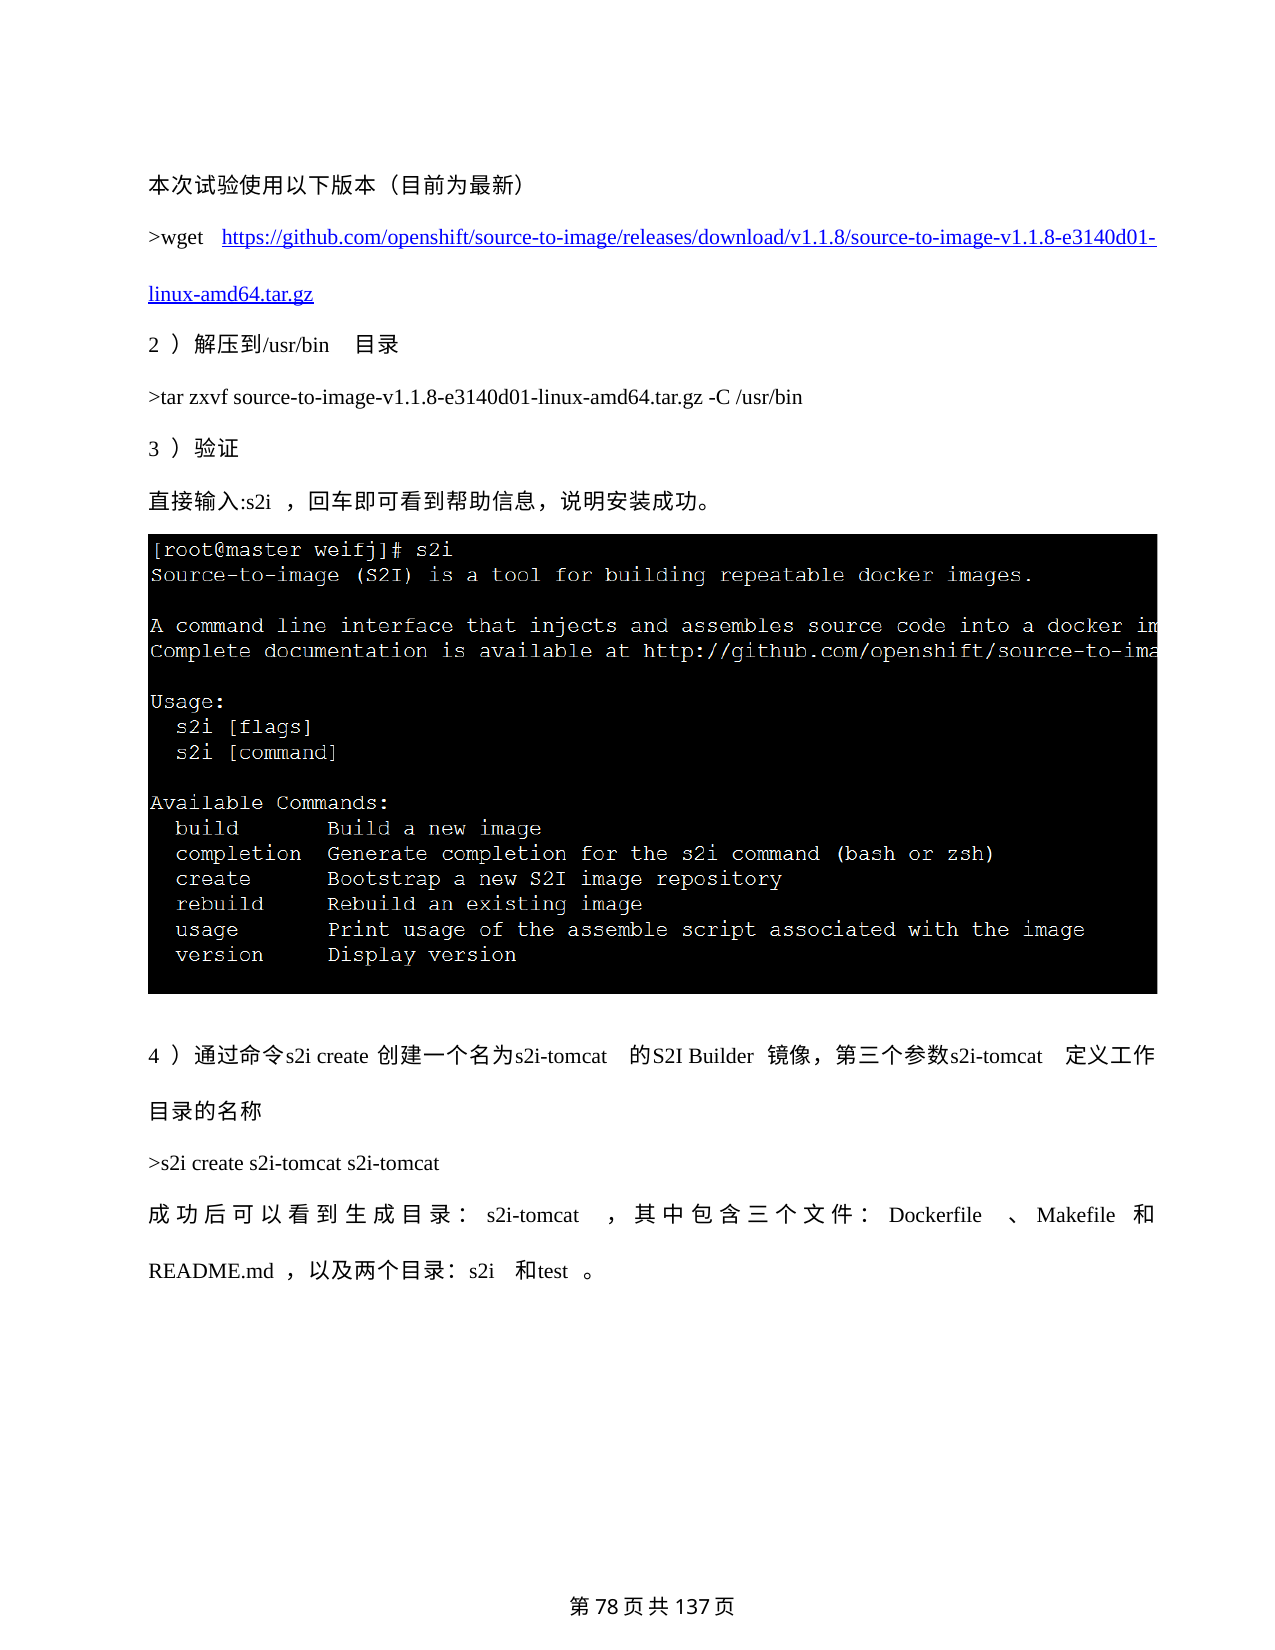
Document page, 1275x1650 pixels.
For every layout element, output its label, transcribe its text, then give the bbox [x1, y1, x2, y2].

text 直接输入:s2i，回车即可看到帮助信息，说明安装成功。 [148, 481, 1156, 519]
text >s2i create s2i-tomcat s2i-tomcat [148, 1144, 1156, 1182]
text 2）解压到/usr/bin 目录 [148, 324, 1156, 362]
text >wget https://github.com/openshift/source-to-image/releases/download/v1.1.8/source-to-image-v1.1.8-e3140d01-linux-amd64.tar.gz [148, 218, 1156, 312]
text 本次试验使用以下版本（目前为最新） [148, 165, 1156, 202]
text 4）通过命令s2i create创建一个名为s2i-tomcat的S2I Builder镜像，第三个参数s2i-tomcat定义工作目录的名称 [148, 1035, 1156, 1128]
text >tar zxvf source-to-image-v1.1.8-e3140d01-linux-amd64.tar.gz -C /usr/bin [148, 378, 1156, 415]
picture [148, 534, 1158, 994]
text 成功后可以看到生成目录：s2i-tomcat，其中包含三个文件：Dockerfile、Makefile和README.md，以及两个目录：s2i和test。 [148, 1194, 1156, 1288]
text 3）验证 [148, 428, 1156, 465]
